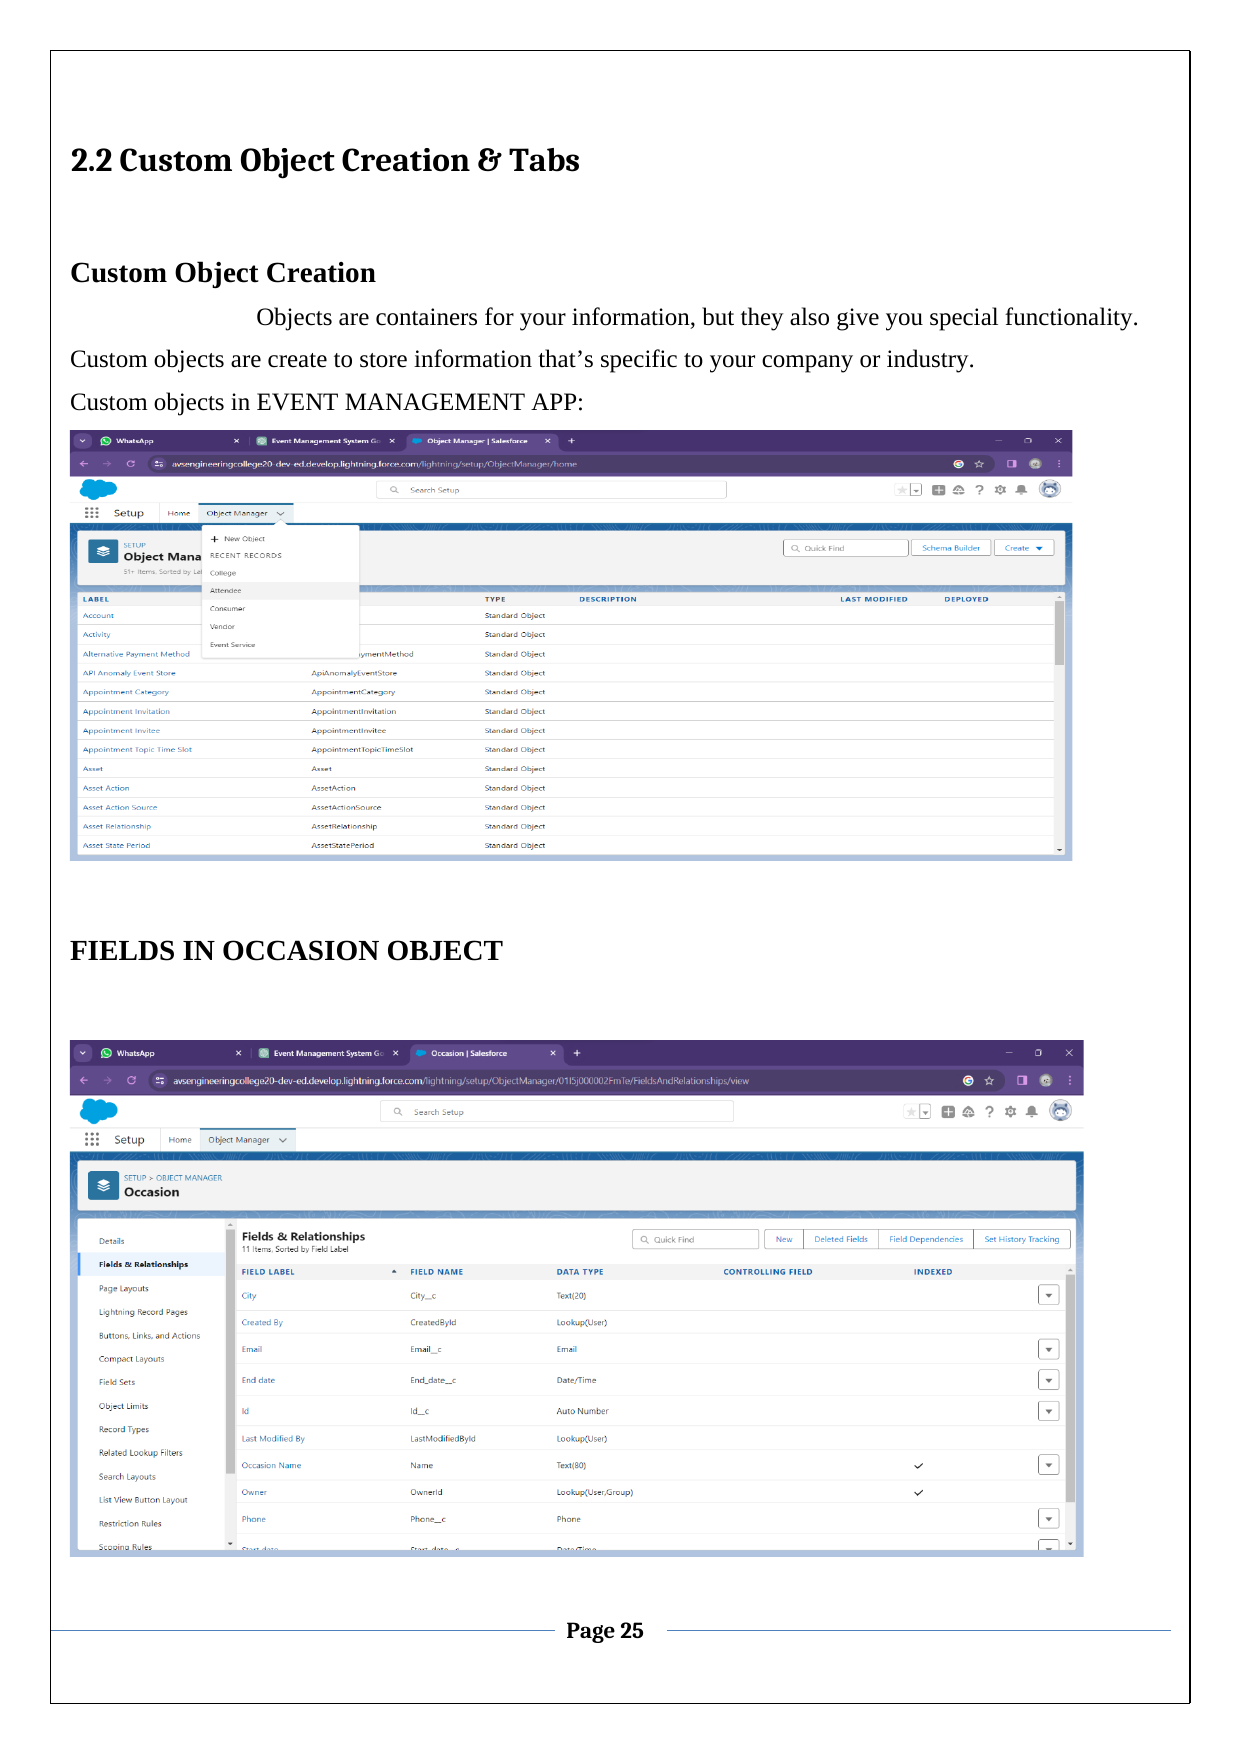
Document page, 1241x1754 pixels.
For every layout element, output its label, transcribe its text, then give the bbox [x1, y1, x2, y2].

text Custom objects are create to store information that’s specific to your company or industry. [62, 344, 1182, 373]
picture [69, 430, 1073, 861]
text Custom objects in EVENT MANAGEMENT APP: [62, 387, 1182, 416]
text FIELDS IN OCCASION OBJECT [62, 933, 1138, 967]
text Custom Object Creation [63, 256, 1182, 289]
picture [69, 1040, 1084, 1557]
subtitle 2.2 Custom Object Creation & Tabs [64, 142, 1182, 180]
text Objects are containers for your information, but they also give you special functionality. [63, 302, 1139, 330]
